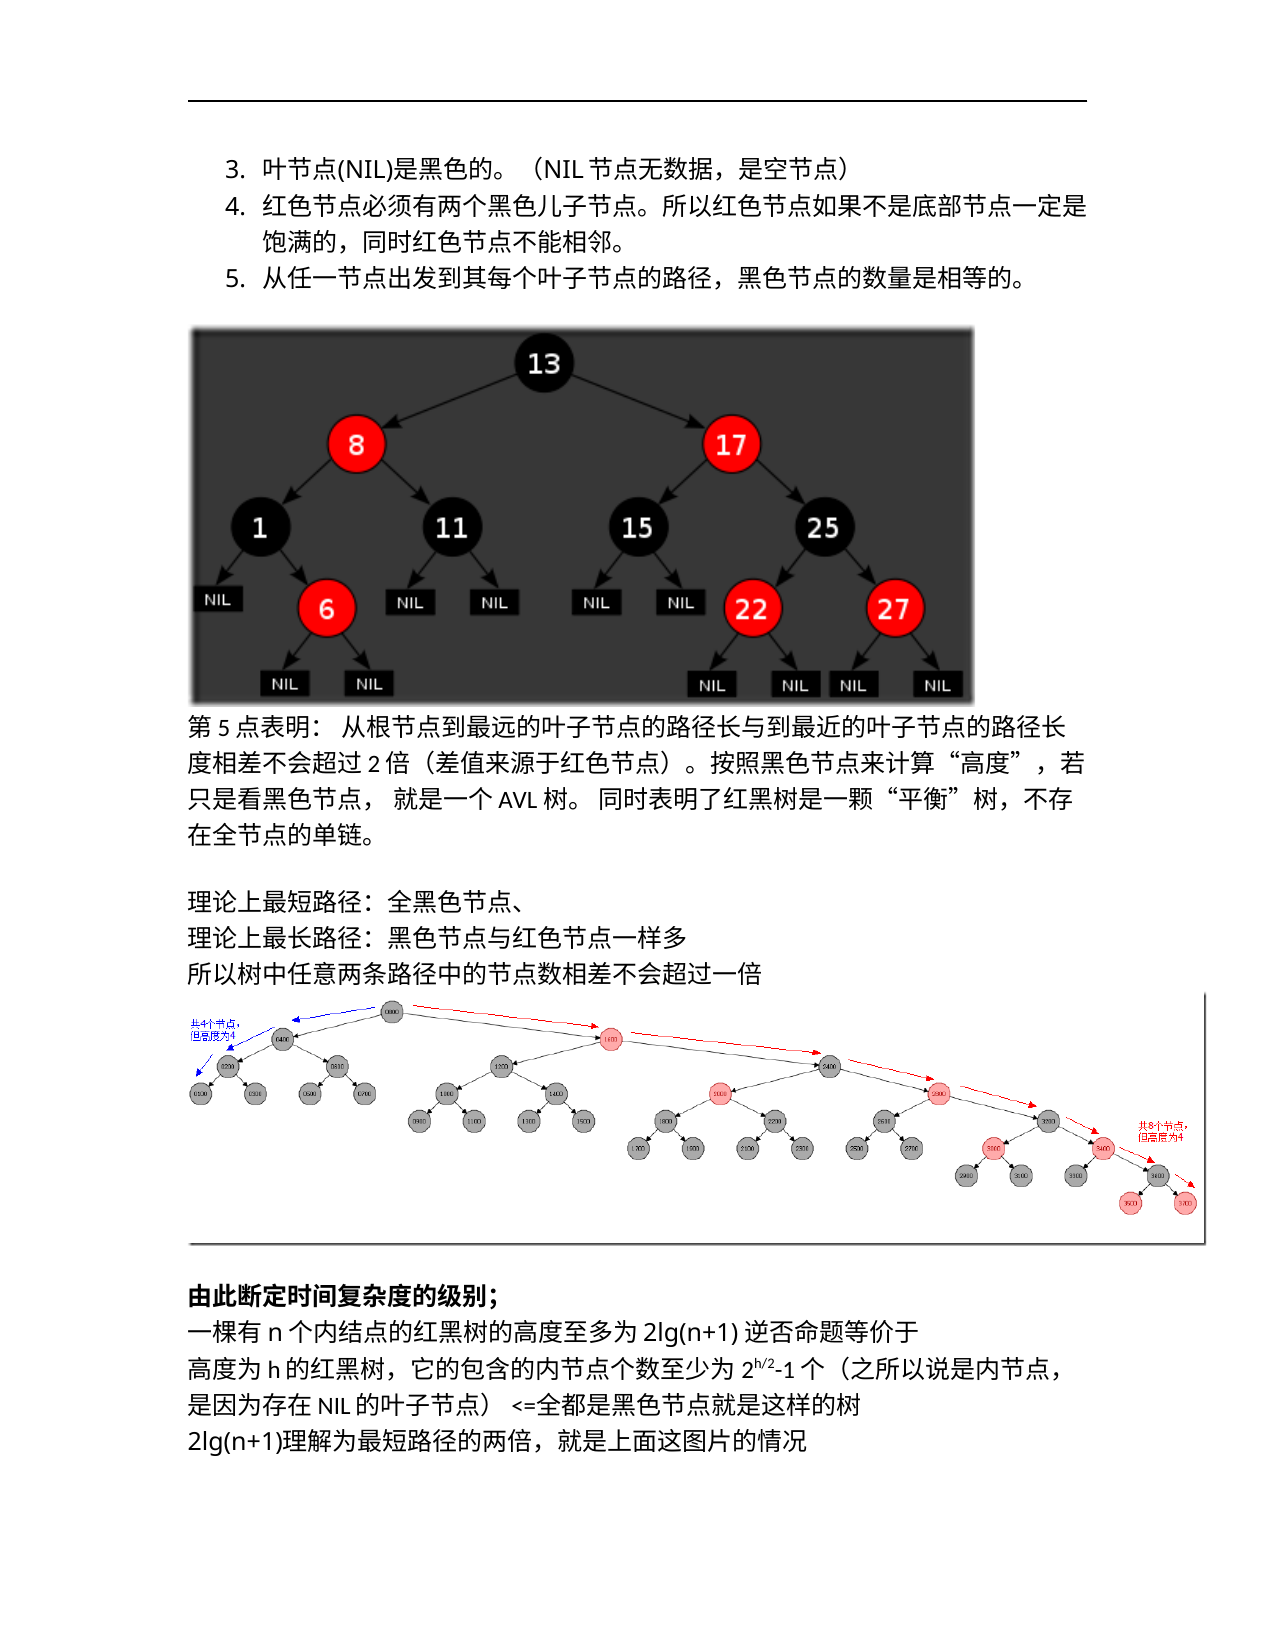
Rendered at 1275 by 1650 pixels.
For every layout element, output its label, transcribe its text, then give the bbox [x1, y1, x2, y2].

text 理论上最长路径：黑色节点与红色节点一样多 [187, 919, 1087, 955]
list 红色节点必须有两个黑色儿子节点。所以红色节点如果不是底部节点一定是饱满的，同时红色节点不能相邻。 [225, 186, 1087, 259]
text 第5点表明： 从根节点到最远的叶子节点的路径长与到最近的叶子节点的路径长度相差不会超过2倍（差值来源于红色节点）。按照黑色节点来计算“高度”，若只是看黑色节点， 就是一个AVL 树。 同时表明了红黑树是一颗“平衡”树，不存在全节点的单链。 [187, 707, 1087, 852]
text 理论上最短路径：全黑色节点、 [187, 882, 1087, 919]
text 由此断定时间复杂度的级别； [187, 1277, 1087, 1313]
picture [187, 324, 976, 707]
text 高度为h的红黑树，它的包含的内节点个数至少为 2h/2-1个（之所以说是内节点，是因为存在NIL的叶子节点） <=全都是黑色节点就是这样的树 [187, 1349, 1087, 1422]
text 所以树中任意两条路径中的节点数相差不会超过一倍 [187, 955, 1087, 991]
list 叶节点(NIL)是黑色的。（NIL节点无数据，是空节点） [225, 150, 1087, 186]
text 2lg(n+1)理解为最短路径的两倍，就是上面这图片的情况 [187, 1422, 1087, 1458]
picture [187, 991, 1207, 1246]
list 从任一节点出发到其每个叶子节点的路径，黑色节点的数量是相等的。 [225, 259, 1087, 295]
text 一棵有n个内结点的红黑树的高度至多为2lg(n+1) 逆否命题等价于 [187, 1313, 1087, 1349]
